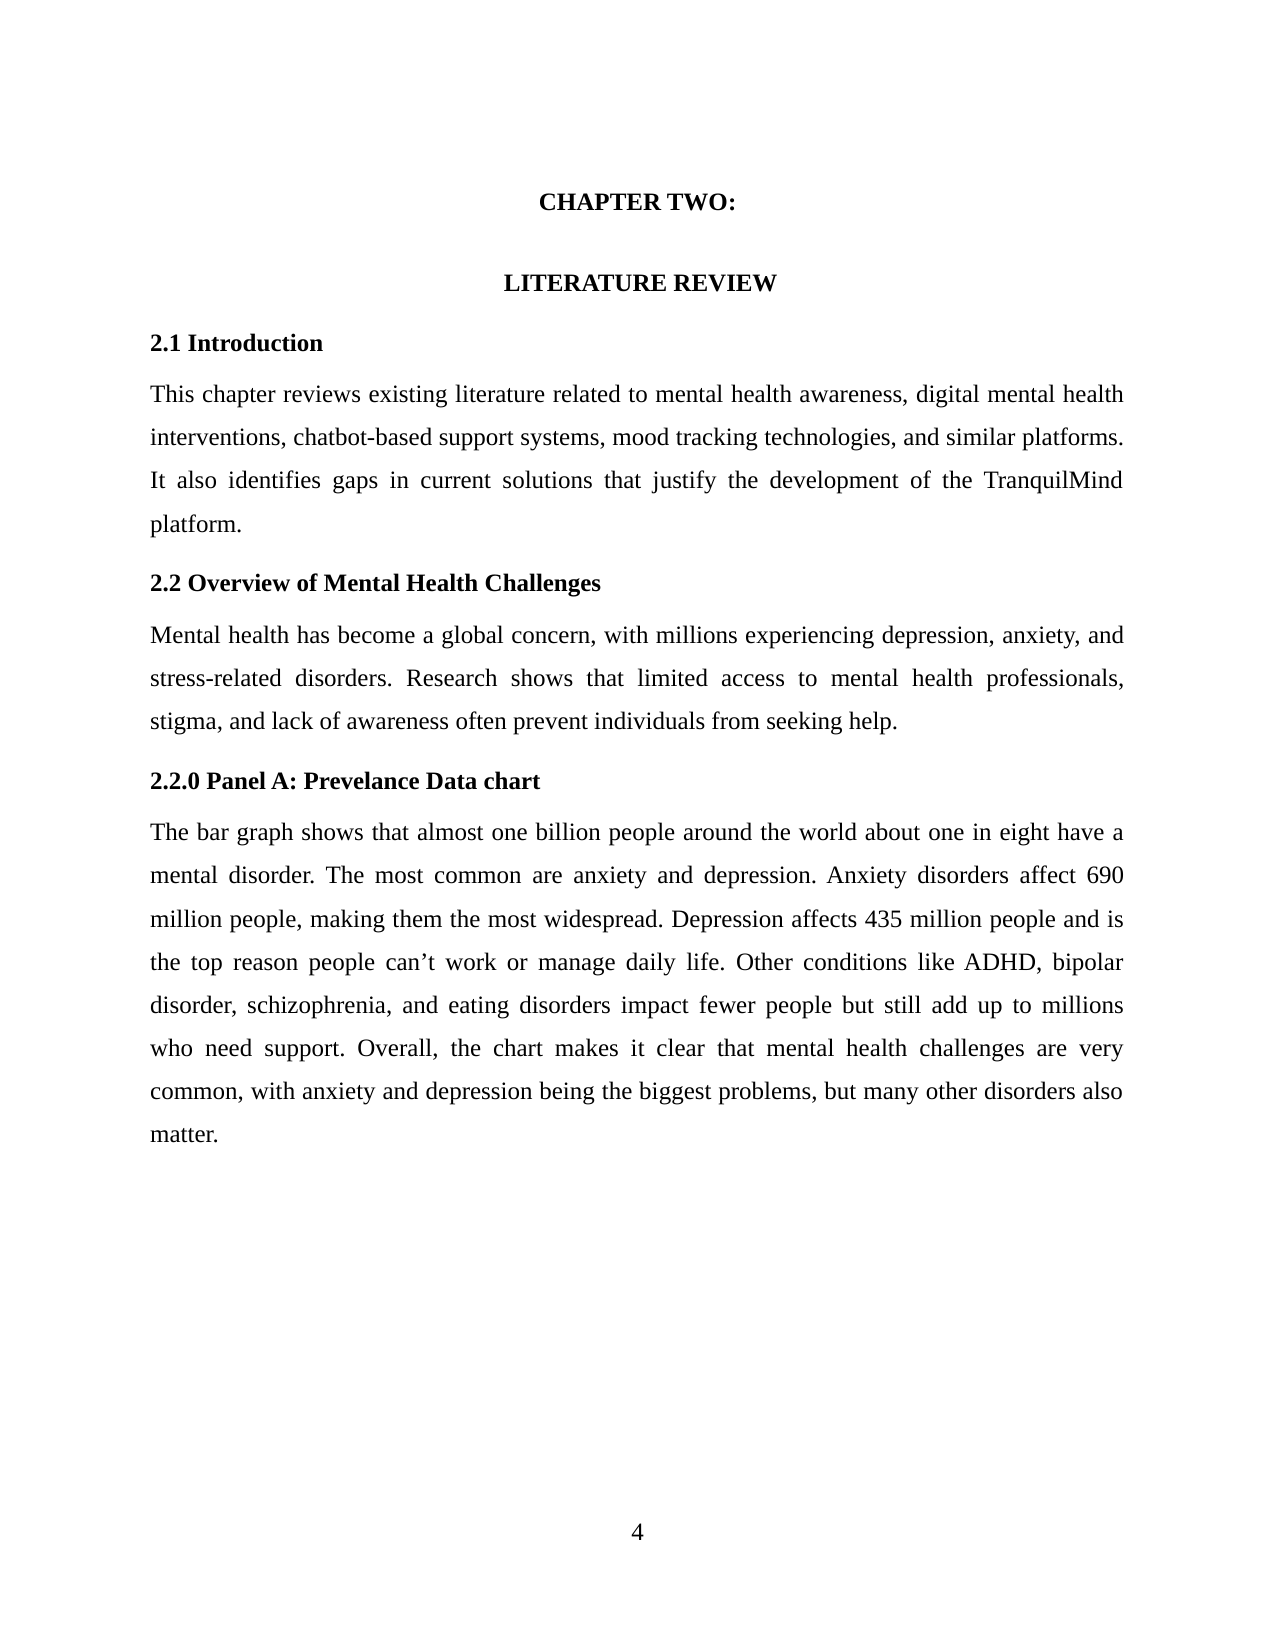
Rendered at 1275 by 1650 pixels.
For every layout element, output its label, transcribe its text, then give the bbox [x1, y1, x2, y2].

subtitle LITERATURE REVIEW [150, 268, 1125, 297]
subtitle 2.1 Introduction [150, 328, 1125, 357]
text Mental health has become a global concern, with millions experiencing depression, anxiety, and stress-related disorders. Research shows that limited access to mental health professionals, stigma, and lack of awareness often prevent individuals from seeking help. [150, 620, 1125, 735]
subtitle CHAPTER TWO: [150, 187, 1125, 216]
subtitle 2.2.0 Panel A: Prevelance Data chart [150, 766, 1125, 795]
text The bar graph shows that almost one billion people around the world about one in eight have a mental disorder. The most common are anxiety and depression. Anxiety disorders affect 690 million people, making them the most widespread. Depression affects 435 million people and is the top reason people can’t work or manage daily life. Other conditions like ADHD, bipolar disorder, schizophrenia, and eating disorders impact fewer people but still add up to millions who need support. Overall, the chart makes it clear that mental health challenges are very common, with anxiety and depression being the biggest problems, but many other disorders also matter. [150, 817, 1125, 1148]
subtitle 2.2 Overview of Mental Health Challenges [150, 568, 1125, 597]
text This chapter reviews existing literature related to mental health awareness, digital mental health interventions, chatbot-based support systems, mood tracking technologies, and similar platforms. It also identifies gaps in current solutions that justify the development of the TranquilMind platform. [150, 379, 1125, 537]
